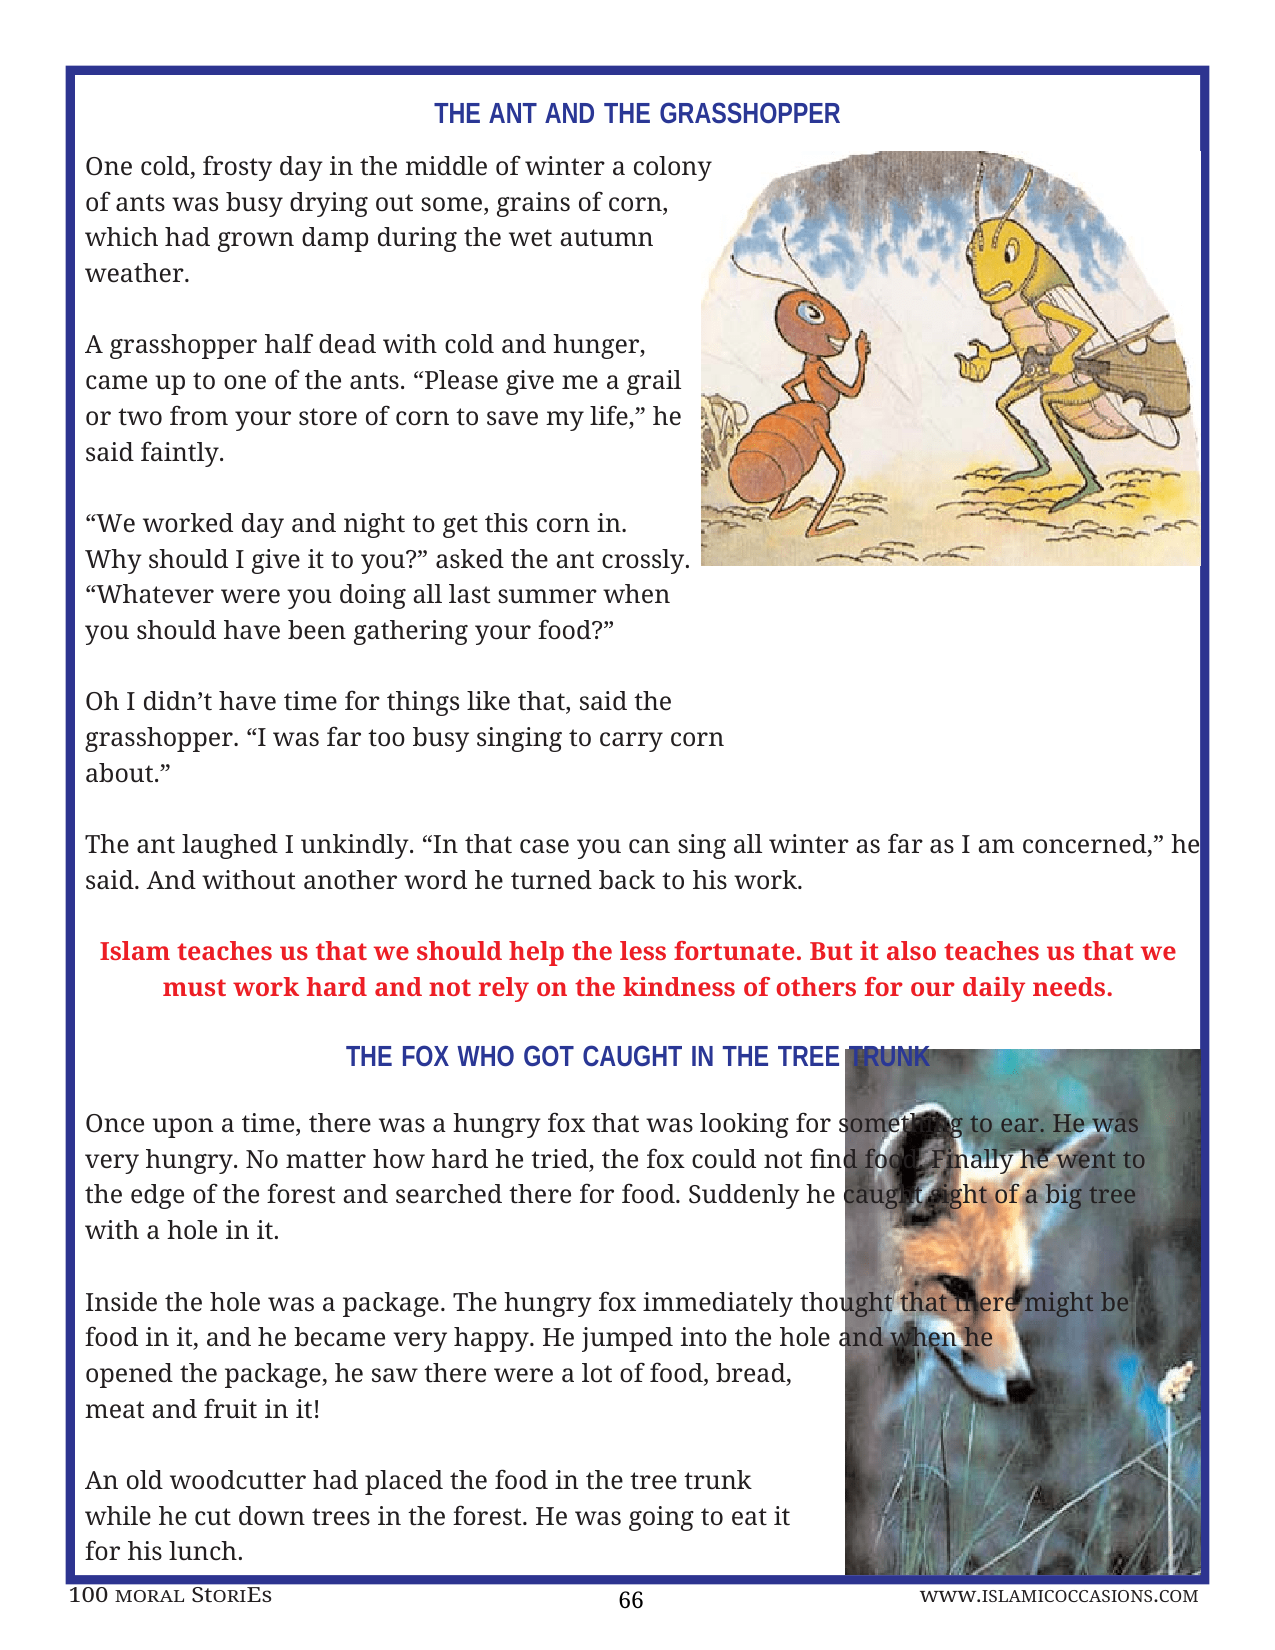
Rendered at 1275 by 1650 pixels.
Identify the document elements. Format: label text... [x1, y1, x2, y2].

subtitle THE FOX WHO GOT CAUGHT IN THE TREE TRUNK [87, 1039, 1189, 1072]
text Why should I give it to you?” asked the ant crossly. “Whatever were you doing all last summer when you should have been gathering your food?” [85, 541, 692, 647]
text An old woodcutter had placed the food in the tree trunk while he cut down trees in the forest. He was going to eat it for his lunch. [85, 1462, 819, 1568]
text Once upon a time, there was a hungry fox that was looking for something to ear. He was very hungry. No matter how hard he tried, the fox could not find food. Finally he went to the edge of the forest and searched there for food. Suddenly he caught sight of a big tree with a hole in it. [85, 1106, 1188, 1247]
text opened the package, he saw there were a lot of food, bread, meat and fruit in it! [85, 1356, 819, 1426]
text “We worked day and night to get this corn in. [85, 506, 1210, 540]
subtitle THE ANT AND THE GRASSHOPPER [86, 96, 1189, 129]
text The ant laughed I unkindly. “In that case you can sing all winter as far as I am concerned,” he said. And without another word he turned back to his work. [85, 827, 1210, 897]
picture [701, 183, 1201, 506]
text of ants was busy drying out some, grains of corn, which had grown damp during the wet autumn weather. [85, 184, 727, 290]
picture [701, 540, 1201, 566]
picture [845, 1049, 1201, 1575]
text A grasshopper half dead with cold and hunger, came up to one of the ants. “Please give me a grail or two from your store of corn to save my life,” he said faintly. [85, 327, 694, 468]
text Oh I didn’t have time for things like that, said the grasshopper. “I was far too busy singing to carry corn about.” [85, 684, 772, 789]
text Inside the hole was a package. The hungry fox immediately thought that there might be food in it, and he became very happy. He jumped into the hole and when he [85, 1284, 1172, 1354]
text One cold, frosty day in the middle of winter a colony [85, 148, 1210, 183]
text Islam teaches us that we should help the less fortunate. But it also teaches us that we must work hard and not rely on the kindness of others for our daily needs. [87, 934, 1189, 1004]
